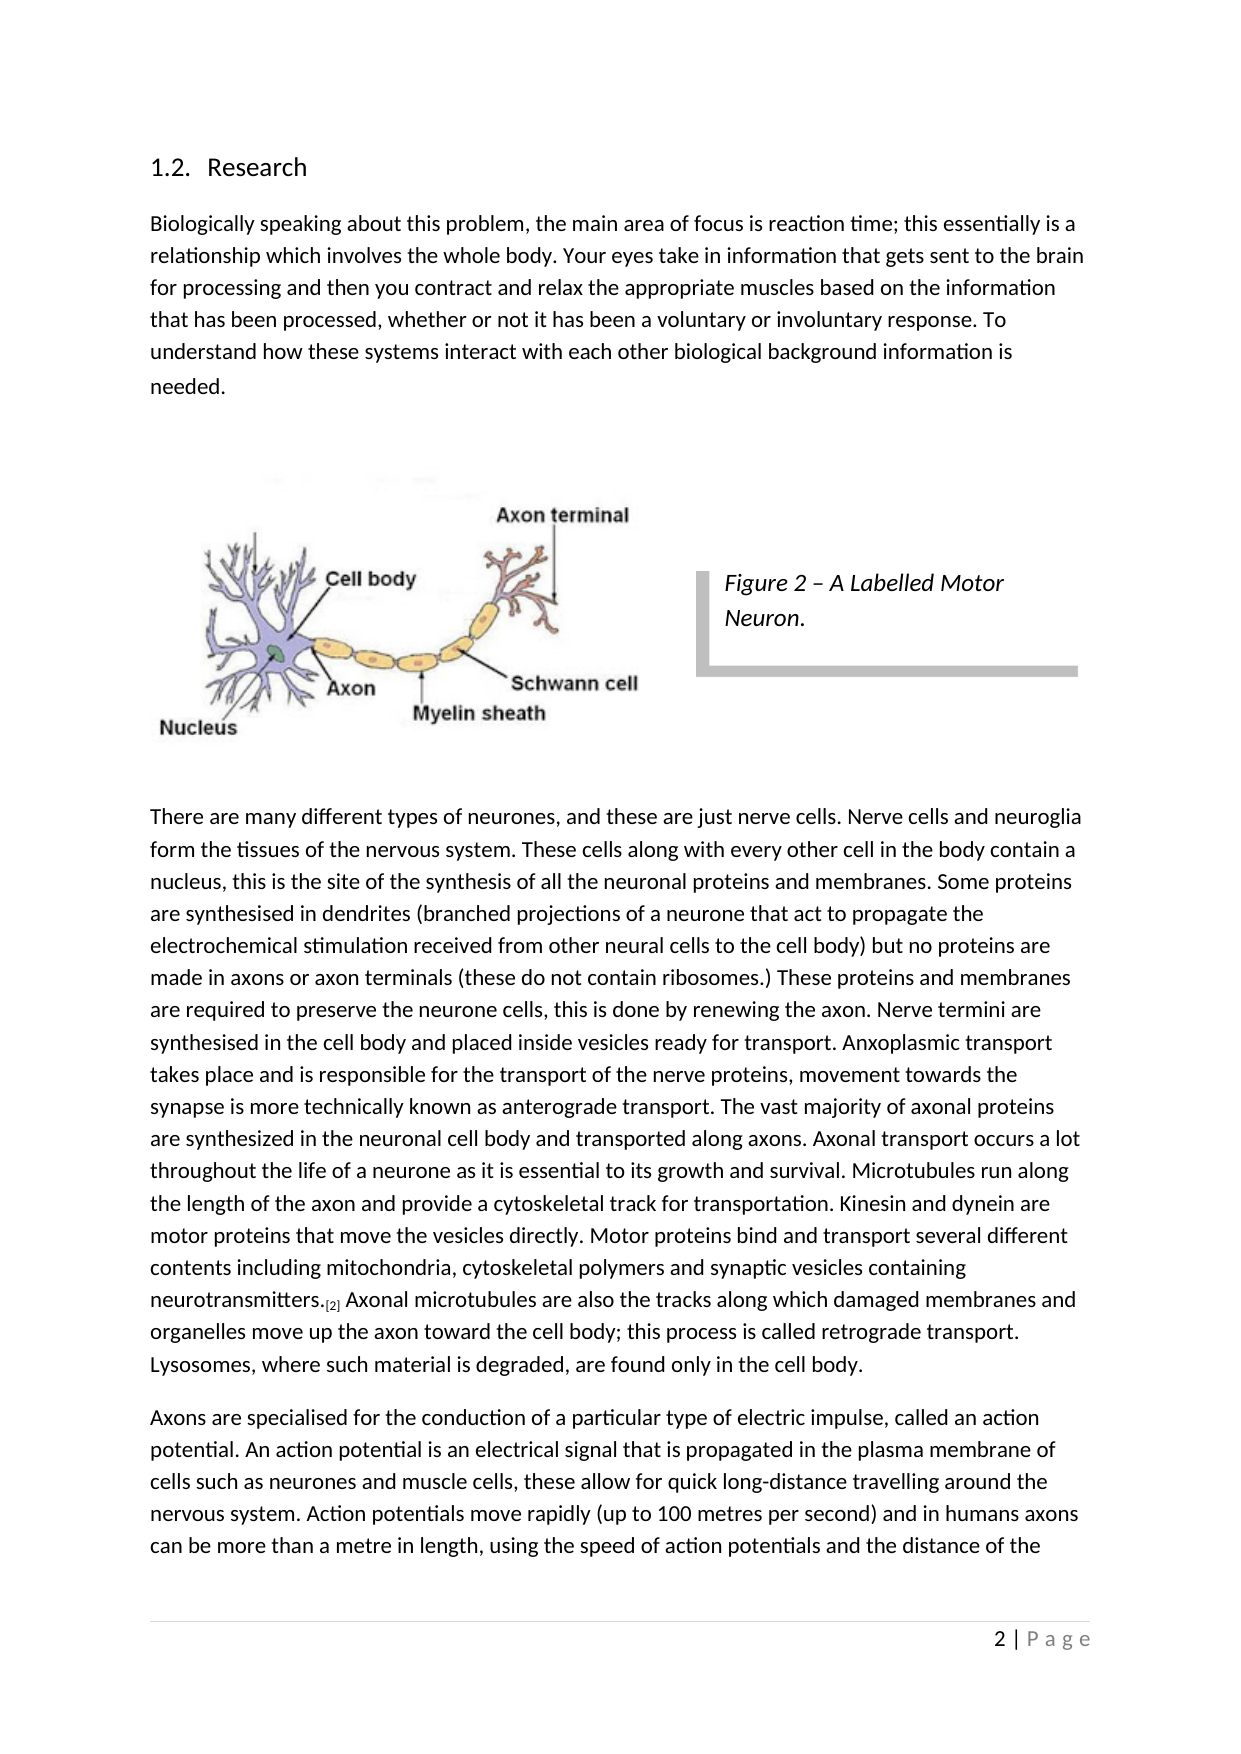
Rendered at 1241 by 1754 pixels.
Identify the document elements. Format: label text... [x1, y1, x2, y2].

list Research [150, 150, 1090, 183]
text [150, 1403, 1090, 1559]
text There are many different types of neurones, and these are just nerve cells. Nerve cells and neuroglia form the tissues of the nervous system. These cells along with every other cell in the body contain a nucleus, this is the site of the synthesis of all the neuronal proteins and membranes. Some proteins are synthesised in dendrites (branched projections of a neurone that act to propagate the electrochemical stimulation received from other neural cells to the cell body) but no proteins are made in axons or axon terminals (these do not contain ribosomes.) These proteins and membranes are required to preserve the neurone cells, this is done by renewing the axon. Nerve termini are synthesised in the cell body and placed inside vesicles ready for transport. Anxoplasmic transport takes place and is responsible for the transport of the nerve proteins, movement towards the synapse is more technically known as anterograde transport. The vast majority of axonal proteins are synthesized in the neuronal cell body and transported along axons. Axonal transport occurs a lot throughout the life of a neurone as it is essential to its growth and survival. Microtubules run along the length of the axon and provide a cytoskeletal track for transportation. Kinesin and dynein are motor proteins that move the vesicles directly. Motor proteins bind and transport several different contents including mitochondria, cytoskeletal polymers and synaptic vesicles containing neurotransmitters.[2] Axonal microtubules are also the tracks along which damaged membranes and organelles move up the axon toward the cell body; this process is called retrograde transport. Lysosomes, where such material is degraded, are found only in the cell body. [150, 802, 1090, 1378]
picture [150, 404, 650, 746]
